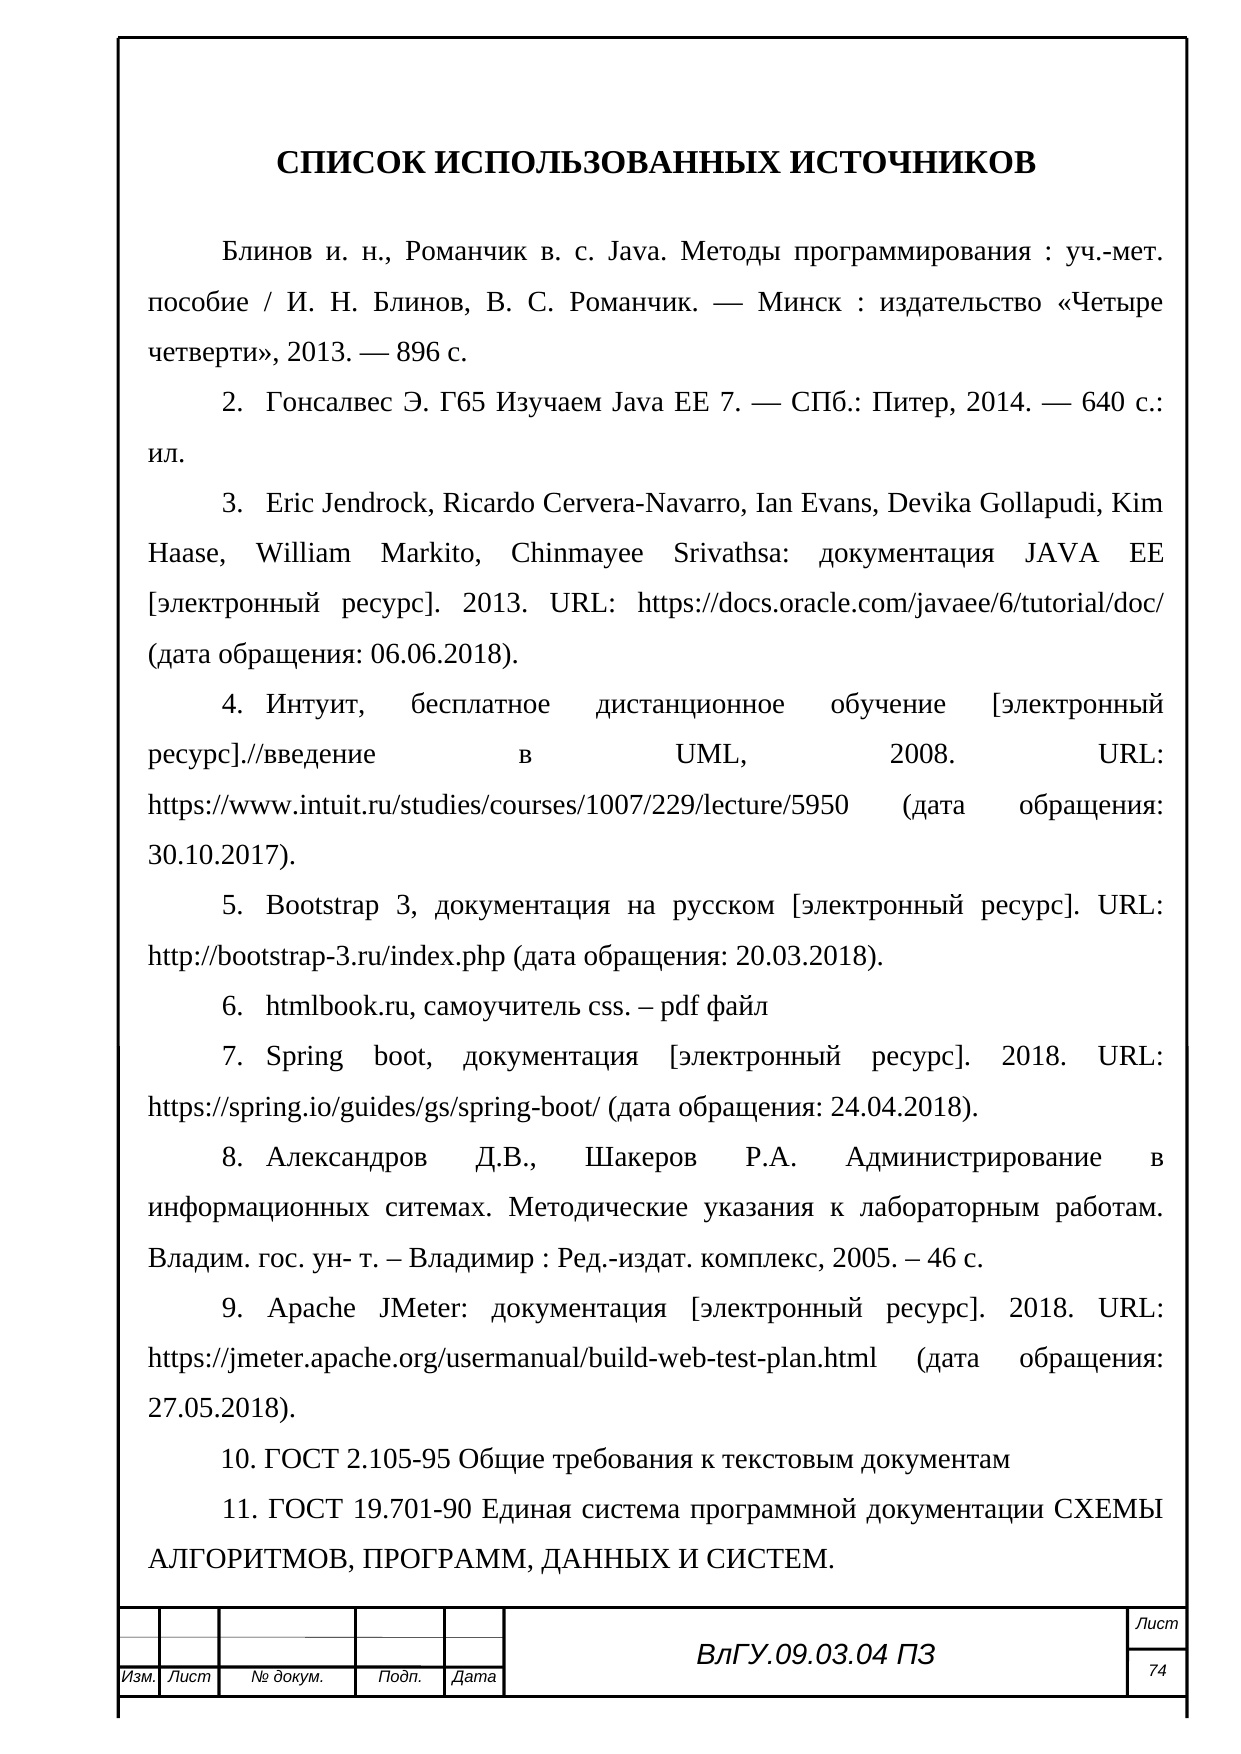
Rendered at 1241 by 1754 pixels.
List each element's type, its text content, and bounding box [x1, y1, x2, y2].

text 10. ГОСТ 2.105-95 Общие требования к текстовым документам [118, 1441, 1164, 1474]
text 2. Гонсалвес Э. Г65 Изучаем Java EE 7. — СПб.: Питер, 2014. — 640 с.: ил. [148, 384, 1164, 468]
text 3. Eric Jendrock, Ricardo Cervera-Navarro, Ian Evans, Devika Gollapudi, Kim Haase, William Markito, Chinmayee Srivathsa: документация JAVA EE [электронный ресурс]. 2013. URL: https://docs.oracle.com/javaee/6/tutorial/doc/ (дата обращения: 06.06.2018). [148, 485, 1164, 669]
text 7. Spring boot, документация [электронный ресурс]. 2018. URL: https://spring.io/guides/gs/spring-boot/ (дата обращения: 24.04.2018). [148, 1038, 1164, 1122]
text 11. ГОСТ 19.701-90 Единая система программной документации СХЕМЫ АЛГОРИТМОВ, ПРОГРАММ, ДАННЫХ И СИСТЕМ. [148, 1491, 1164, 1575]
text 9. Apache JMeter: документация [электронный ресурс]. 2018. URL: https://jmeter.apache.org/usermanual/build-web-test-plan.html (дата обращения: 27.05.2018). [148, 1290, 1164, 1424]
text Блинов и. н., Романчик в. с. Java. Методы программирования : уч.-мет. пособие / И. Н. Блинов, В. С. Романчик. — Минск : издательство «Четыре четверти», 2013. — 896 с. [148, 233, 1164, 368]
text 4. Интуит, бесплатное дистанционное обучение [электронный ресурс].//введение в UML, 2008. URL: https://www.intuit.ru/studies/courses/1007/229/lecture/5950 (дата обращения: 30.10.2017). [148, 686, 1164, 871]
text 8. Александров Д.В., Шакеров Р.А. Администрирование в информационных ситемах. Методические указания к лабораторным работам. Владим. гос. ун- т. – Владимир : Ред.-издат. комплекс, 2005. – 46 с. [148, 1139, 1164, 1273]
text 6. htmlbook.ru, самоучитель css. – pdf файл [148, 988, 1164, 1022]
text 5. Bootstrap 3, документация на русском [электронный ресурс]. URL: http://bootstrap-3.ru/index.php (дата обращения: 20.03.2018). [148, 887, 1164, 971]
text СПИСОК ИСПОЛЬЗОВАННЫХ ИСТОЧНИКОВ [148, 143, 1164, 181]
